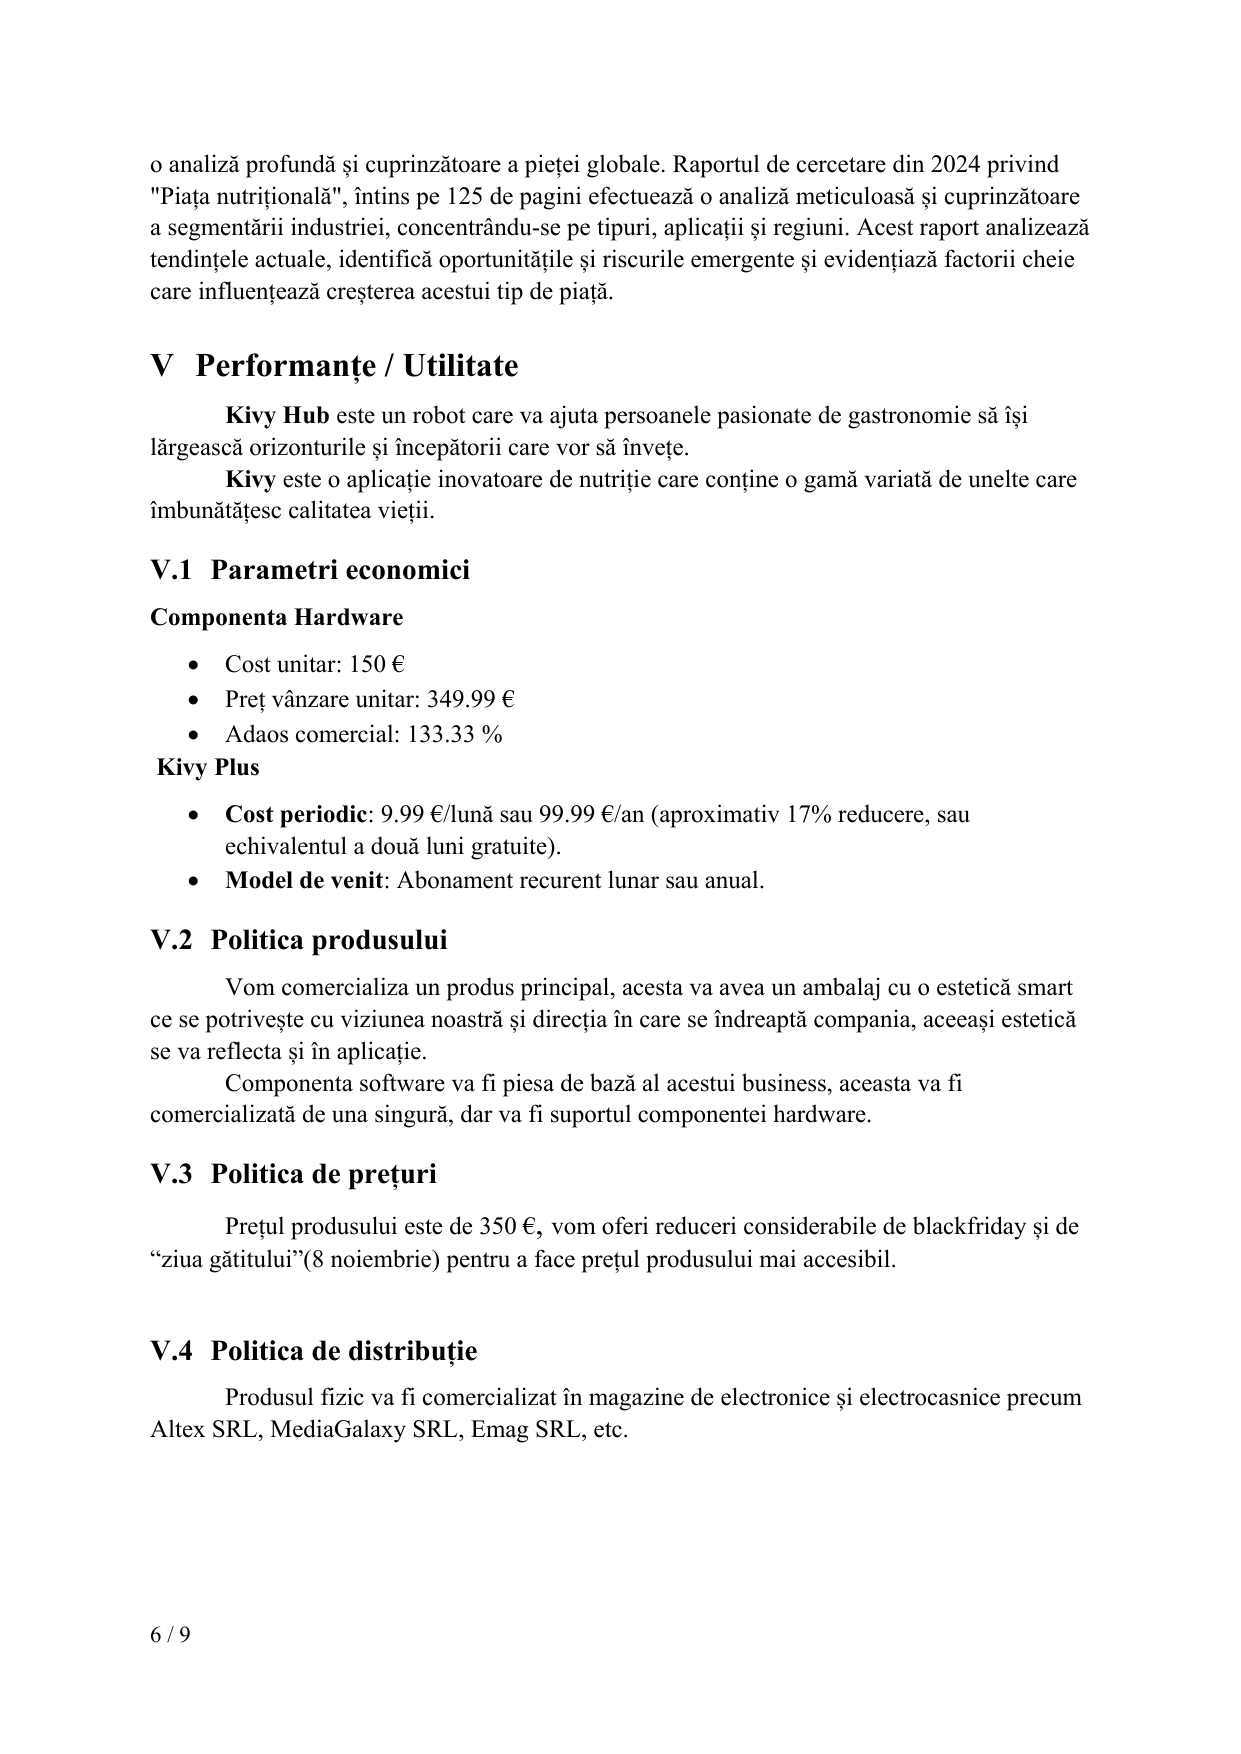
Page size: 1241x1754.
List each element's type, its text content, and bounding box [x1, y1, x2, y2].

text Kivy este o aplicație inovatoare de nutriție care conține o gamă variată de unelte care îmbunătățesc calitatea vieții. [150, 465, 1090, 524]
subtitle Performanțe / Utilitate [150, 346, 1090, 383]
text Produsul fizic va fi comercializat în magazine de electronice și electrocasnice precum Altex SRL, MediaGalaxy SRL, Emag SRL, etc. [150, 1383, 1090, 1443]
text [150, 150, 1090, 305]
text Prețul produsului este de 350 €, vom oferi reduceri considerabile de blackfriday și de “ziua gătitului”(8 noiembrie) pentru a face prețul produsului mai accesibil. [150, 1207, 1090, 1273]
subtitle Parametri economici [150, 553, 1090, 586]
subtitle Politica de prețuri [150, 1157, 1090, 1189]
list Cost periodic: 9.99 €/lună sau 99.99 €/an (aproximativ 17% reducere, sau echivalentul a două luni gratuite). [187, 797, 1090, 859]
text Kivy Hub este un robot care va ajuta persoanele pasionate de gastronomie să își lărgească orizonturile și începătorii care vor să învețe. [150, 401, 1090, 461]
text Vom comercializa un produs principal, acesta va avea un ambalaj cu o estetică smart ce se potrivește cu viziunea noastră și direcția în care se îndreaptă compania, aceeași estetică se va reflecta și în aplicație. [150, 973, 1090, 1064]
list Model de venit: Abonament recurent lunar sau anual. [187, 863, 1090, 894]
list Cost unitar: 150 € [187, 647, 1090, 678]
subtitle Kivy Plus [150, 753, 1090, 781]
subtitle Componenta Hardware [150, 603, 1090, 631]
subtitle Politica de distribuție [150, 1334, 1090, 1366]
subtitle Politica produsului [150, 924, 1090, 956]
text Componenta software va fi piesa de bază al acestui business, aceasta va fi comercializată de una singură, dar va fi suportul componentei hardware. [150, 1069, 1090, 1128]
list Adaos comercial: 133.33 % [187, 718, 1090, 748]
list Preț vânzare unitar: 349.99 € [187, 682, 1090, 713]
